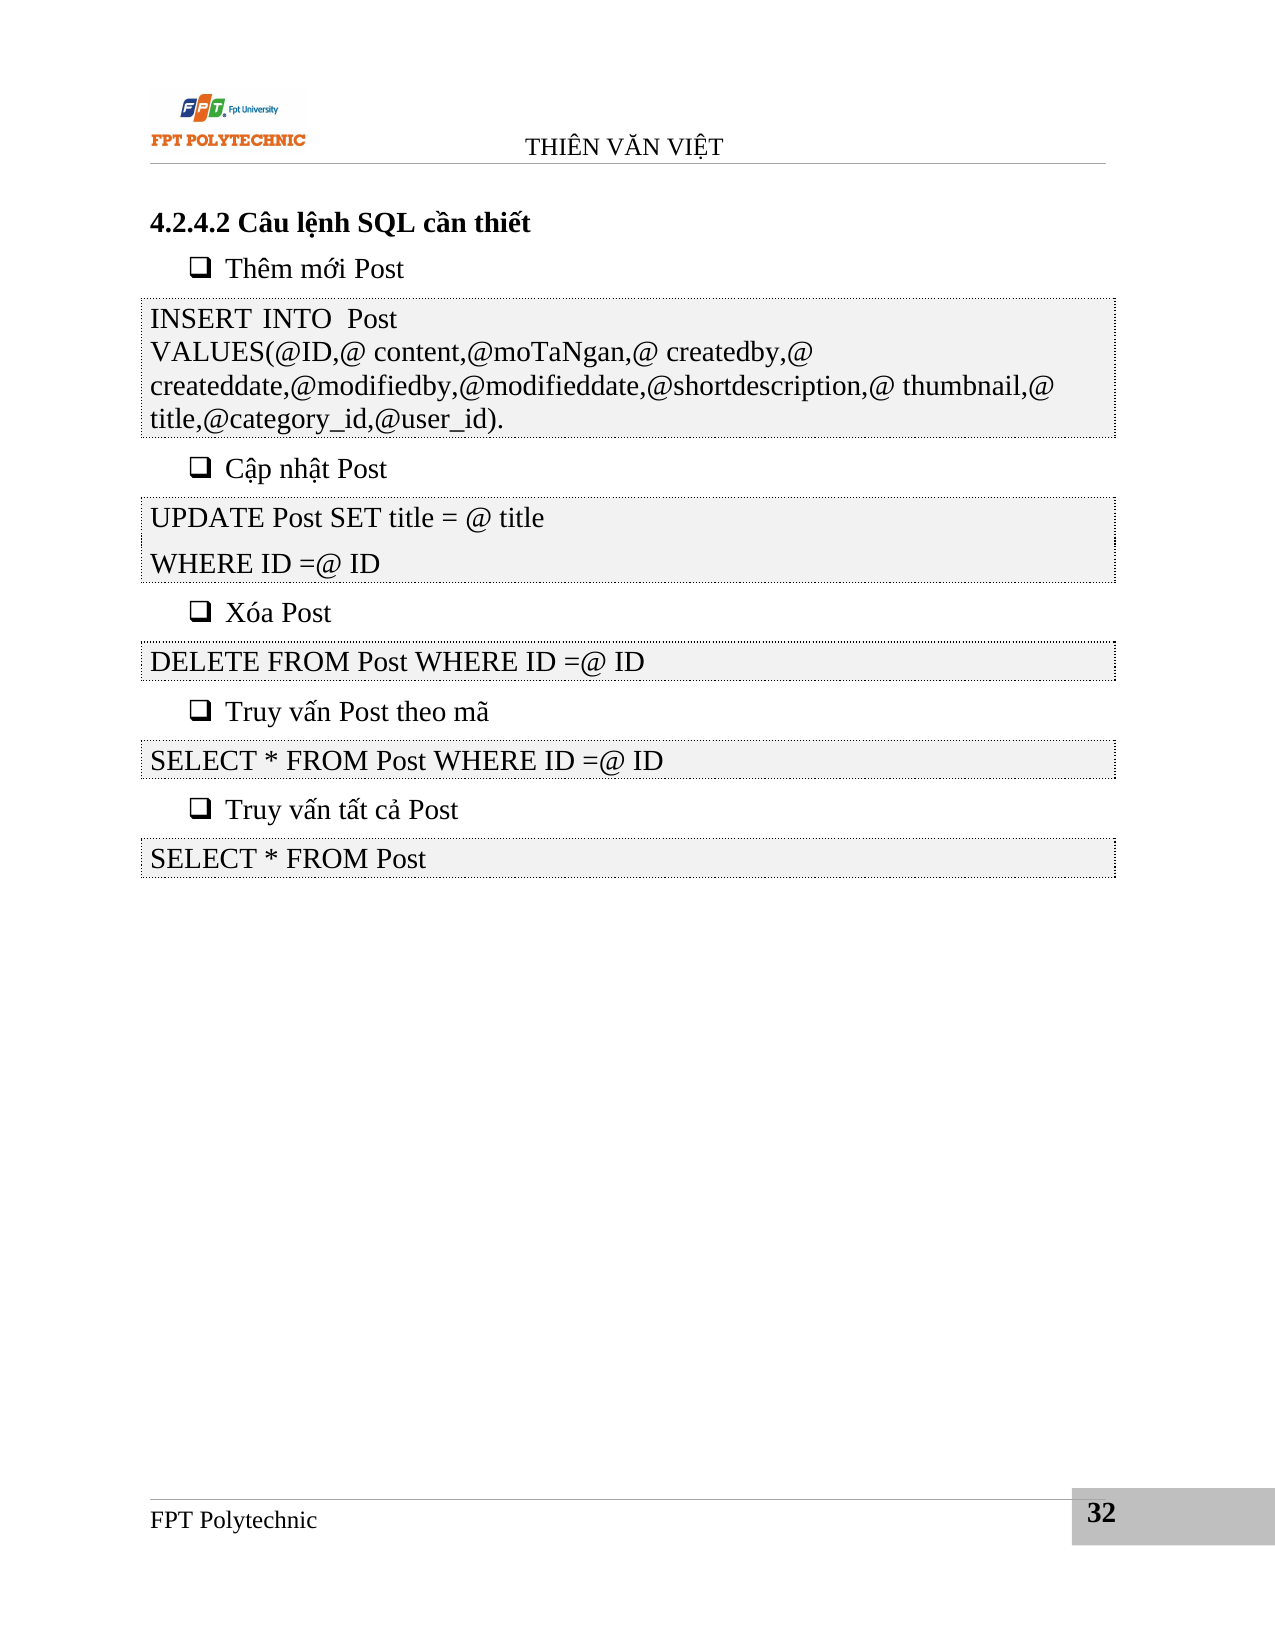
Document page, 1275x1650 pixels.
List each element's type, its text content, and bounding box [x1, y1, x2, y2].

text INSERT INTO Post VALUES(@ID,@ content,@moTaNgan,@ createdby,@ createddate,@modifiedby,@modifieddate,@shortdescription,@ thumbnail,@ title,@category_id,@user_id). [141, 298, 1116, 438]
list Cập nhật Post [150, 451, 1106, 484]
subtitle Câu lệnh SQL cần thiết [150, 206, 1106, 239]
text UPDATE Post SET title = @ title [141, 497, 1116, 533]
list Xóa Post [178, 595, 1106, 629]
picture [150, 87, 308, 156]
list Truy vấn Post theo mã [187, 694, 1106, 727]
text WHERE ID =@ ID [141, 543, 1116, 583]
text SELECT * FROM Post WHERE ID =@ ID [141, 740, 1116, 779]
list Thêm mới Post [187, 252, 1106, 285]
list Truy vấn tất cả Post [187, 792, 1106, 826]
text SELECT * FROM Post [141, 838, 1116, 878]
text DELETE FROM Post WHERE ID =@ ID [141, 641, 1116, 681]
